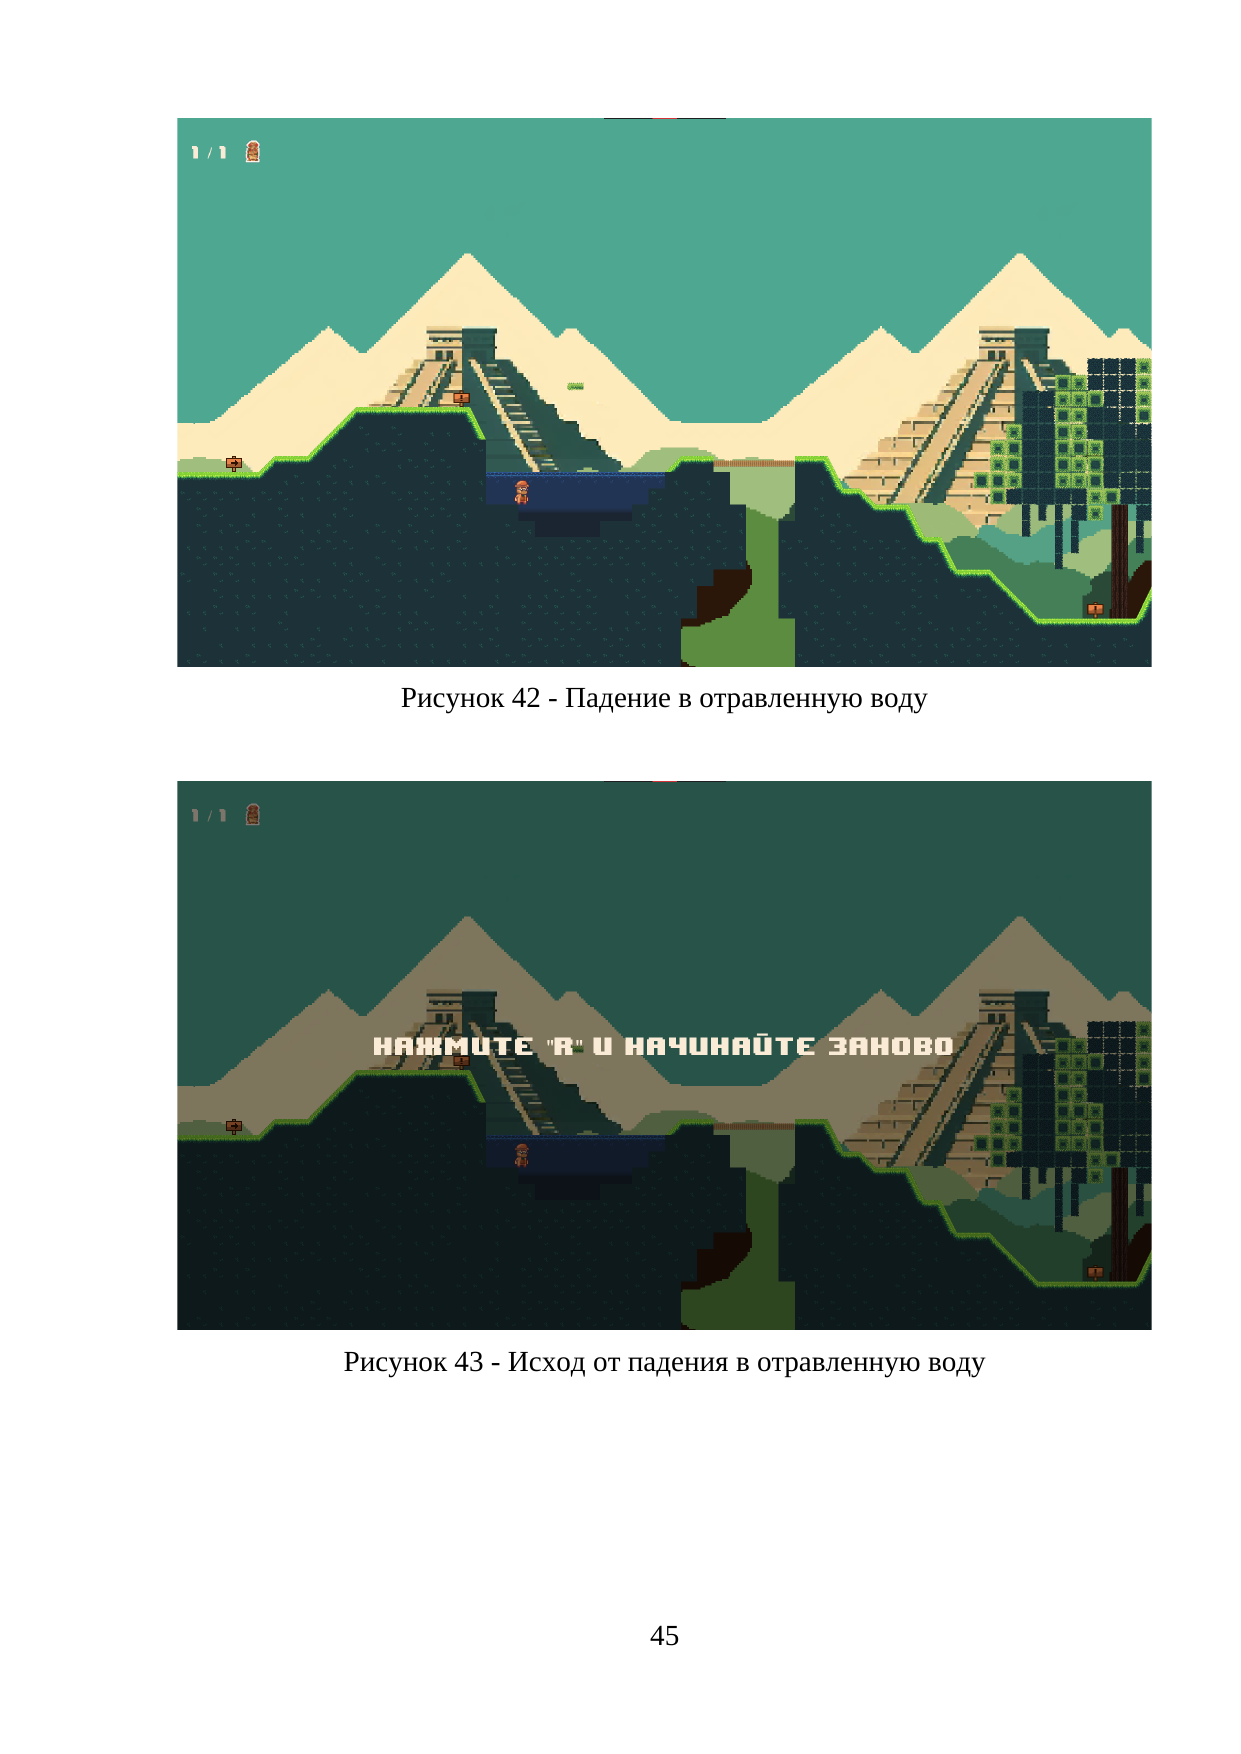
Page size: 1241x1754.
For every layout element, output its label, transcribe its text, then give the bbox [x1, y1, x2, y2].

picture [177, 781, 1152, 1330]
picture [177, 118, 1152, 667]
text Рисунок 42 - Падение в отравленную воду [177, 681, 1152, 714]
text Рисунок 43 - Исход от падения в отравленную воду [177, 1344, 1152, 1377]
